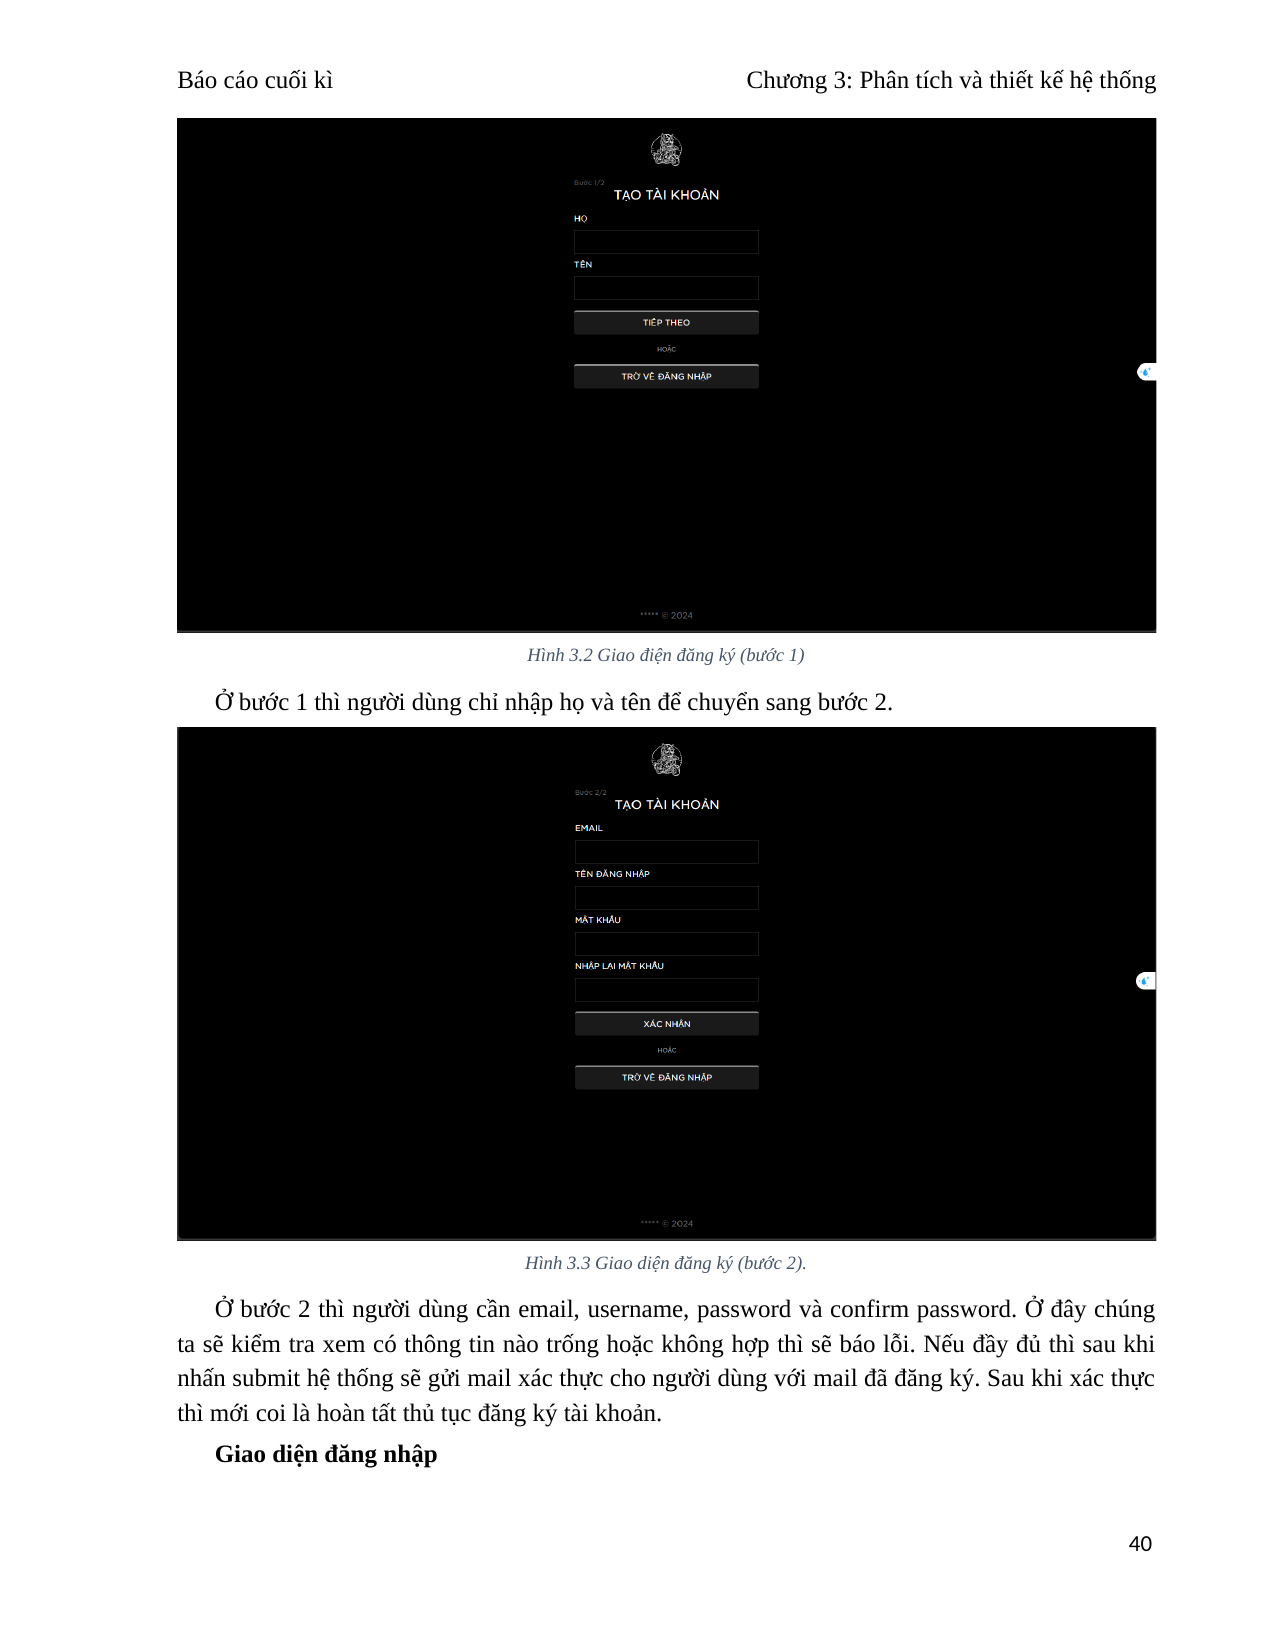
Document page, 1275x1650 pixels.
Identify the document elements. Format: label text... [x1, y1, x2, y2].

text Hình 3.2 Giao điện đăng ký (bước 1) [177, 644, 1156, 666]
text Hình 3.3 Giao diện đăng ký (bước 2). [177, 1252, 1156, 1274]
text Giao diện đăng nhập [177, 1439, 1156, 1467]
picture [177, 118, 1157, 633]
text Ở bước 1 thì người dùng chỉ nhập họ và tên để chuyển sang bước 2. [177, 687, 1156, 716]
text Ở bước 2 thì người dùng cần email, username, password và confirm password. Ở đây chúng ta sẽ kiểm tra xem có thông tin nào trống hoặc không hợp thì sẽ báo lỗi. Nếu đầy đủ thì sau khi nhấn submit hệ thống sẽ gửi mail xác thực cho người dùng với mail đã đăng ký. Sau khi xác thực thì mới coi là hoàn tất thủ tục đăng ký tài khoản. [177, 1294, 1156, 1427]
picture [177, 727, 1157, 1241]
